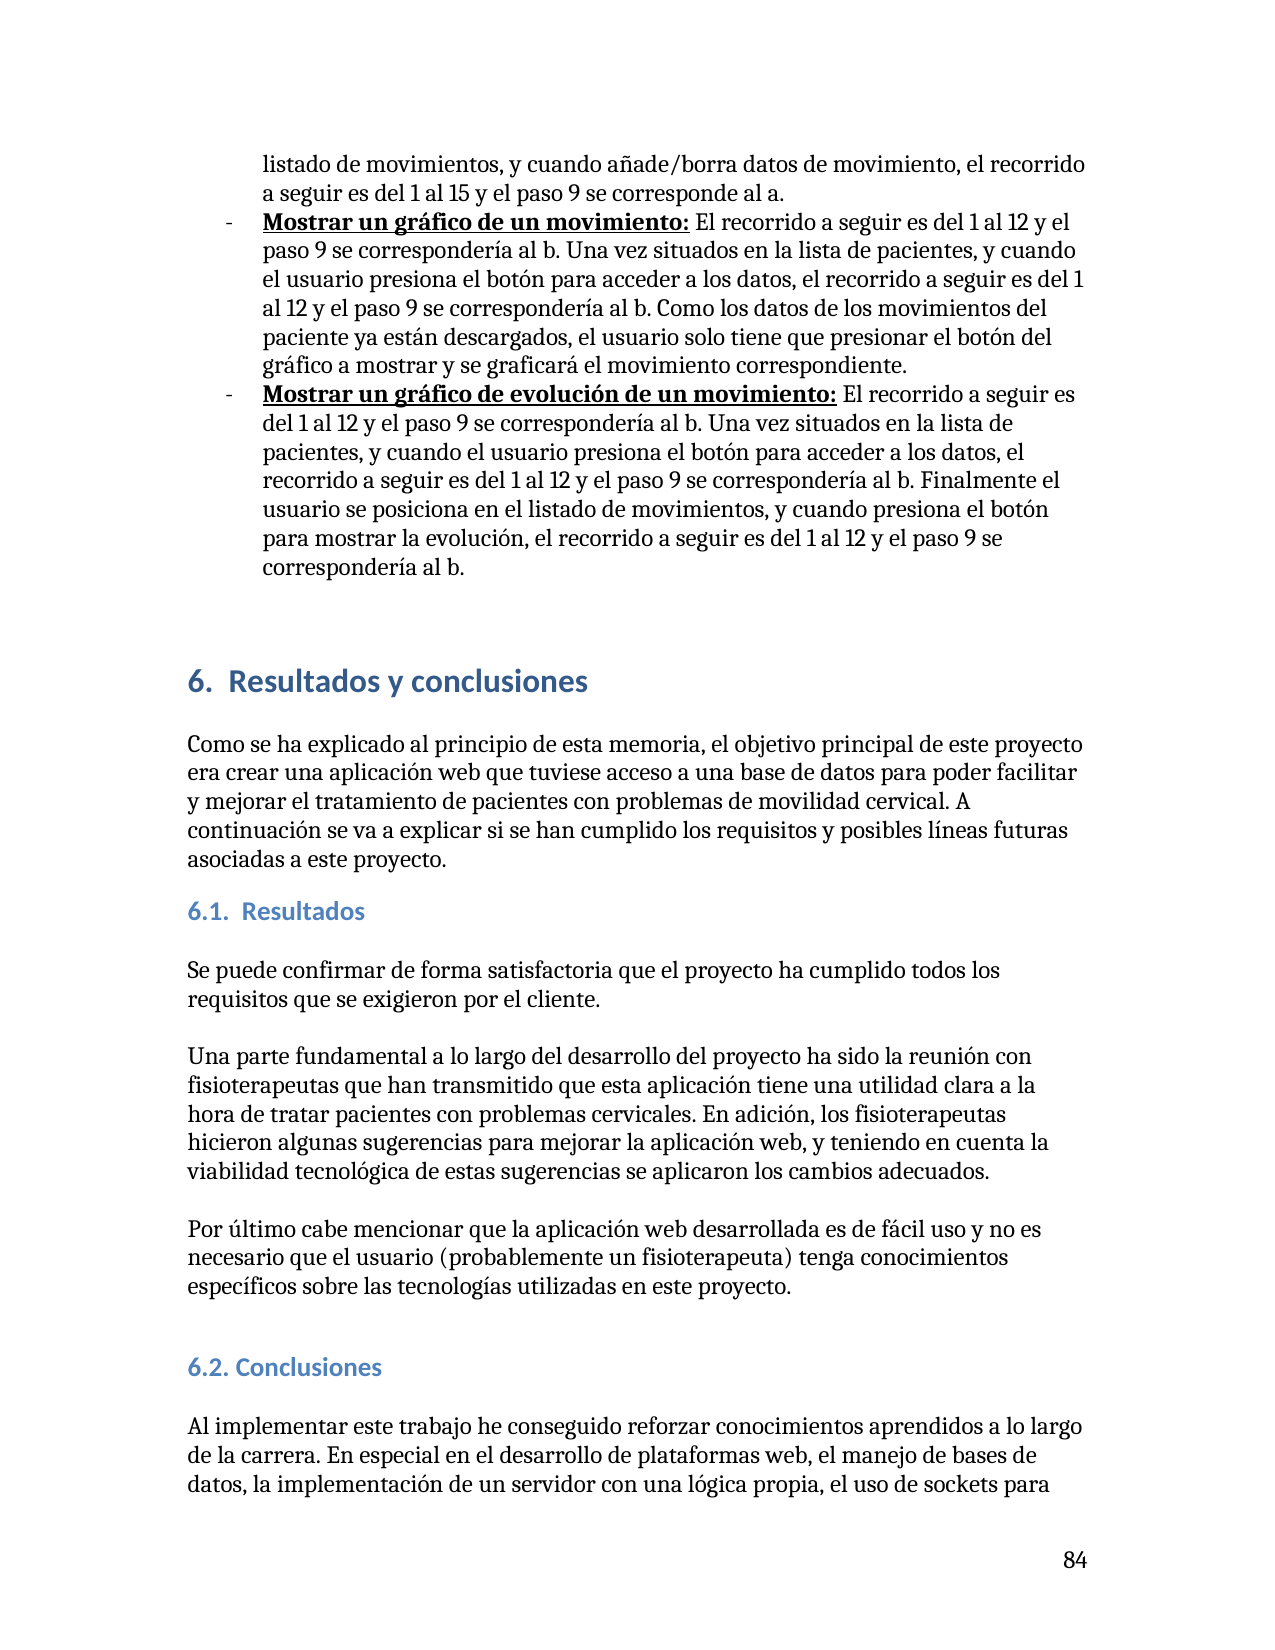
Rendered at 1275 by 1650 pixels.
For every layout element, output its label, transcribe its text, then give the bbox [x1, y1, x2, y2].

subtitle 6. Resultados y conclusiones [187, 660, 1087, 701]
